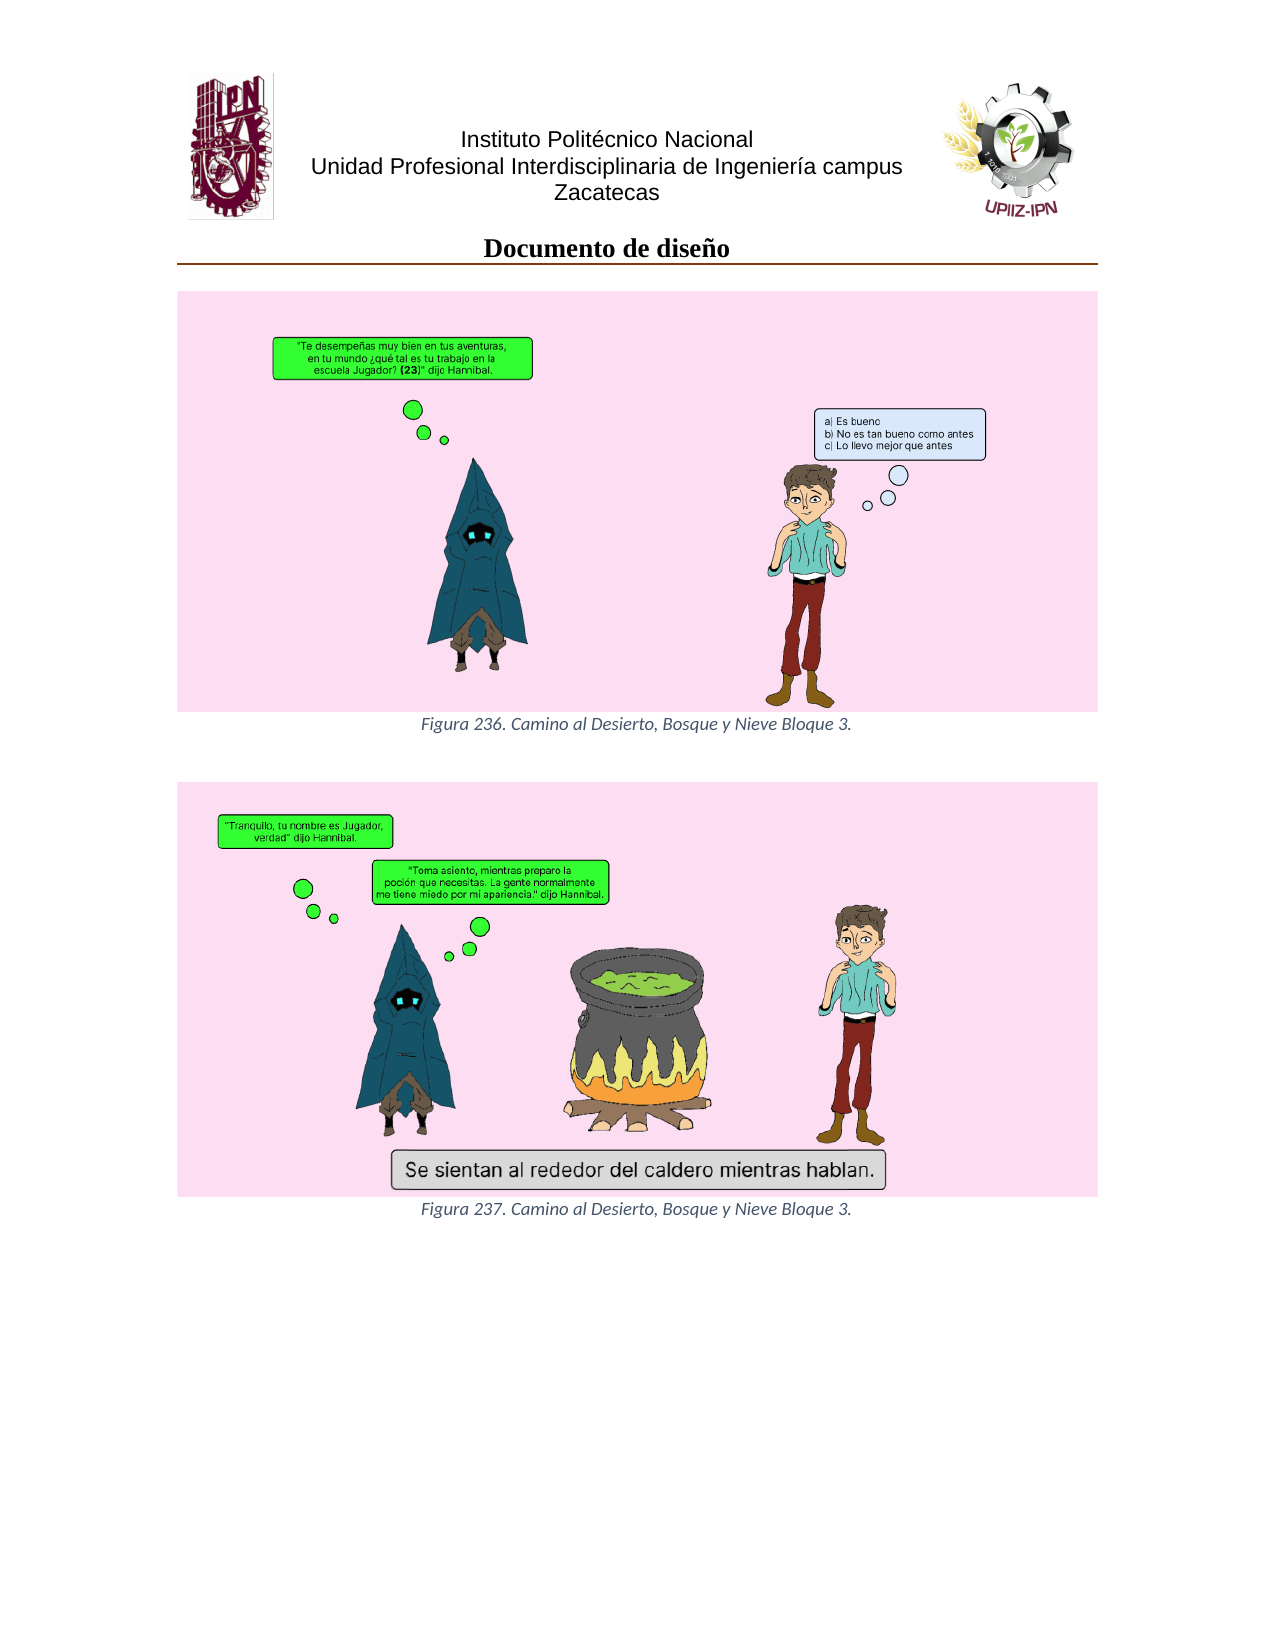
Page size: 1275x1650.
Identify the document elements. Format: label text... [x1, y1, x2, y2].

picture [188, 73, 274, 220]
text Figura 237. Camino al Desierto, Bosque y Nieve Bloque 3. [177, 1197, 1098, 1220]
picture [936, 73, 1083, 223]
text Figura 236. Camino al Desierto, Bosque y Nieve Bloque 3. [177, 712, 1098, 735]
picture [177, 782, 1098, 1197]
picture [177, 291, 1098, 712]
